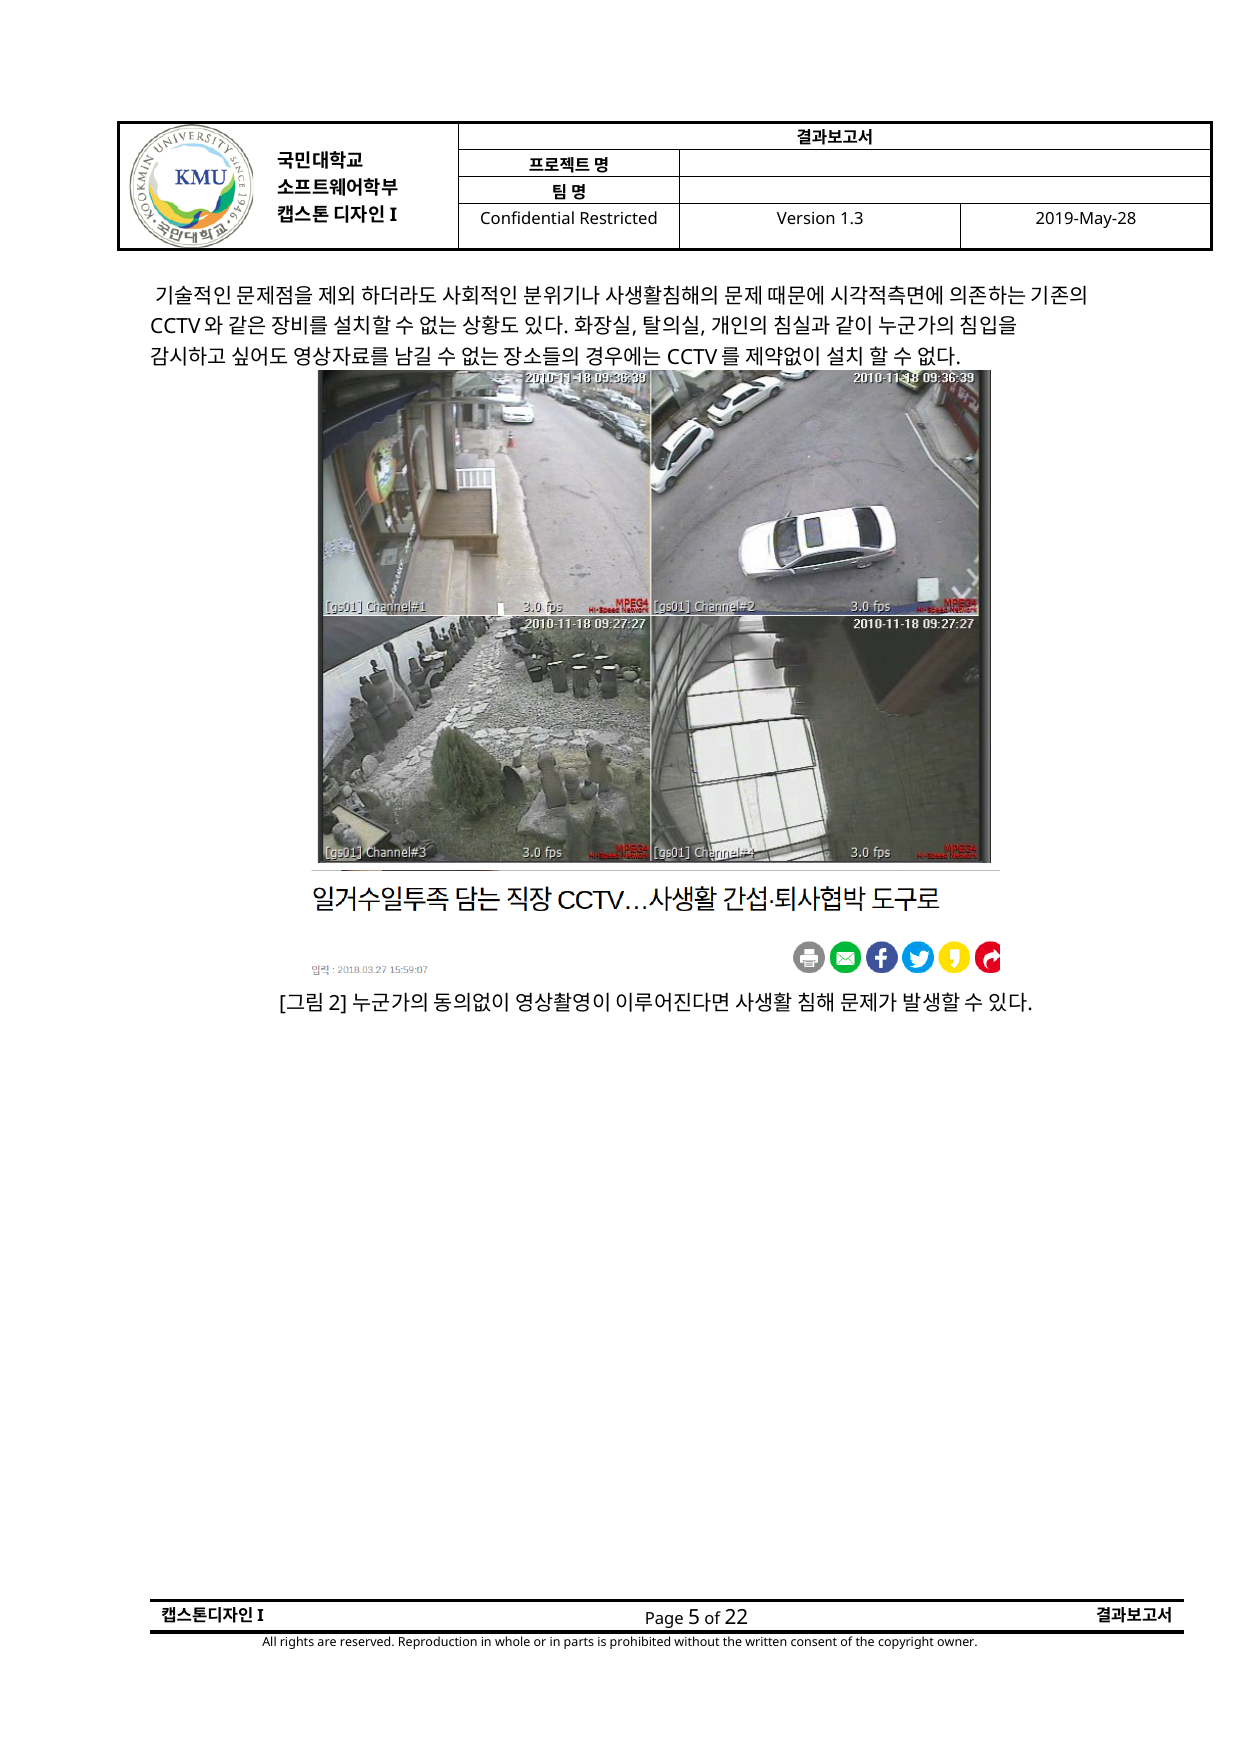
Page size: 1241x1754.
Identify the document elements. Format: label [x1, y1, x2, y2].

picture [317, 370, 994, 863]
picture [311, 870, 1000, 979]
picture [129, 124, 254, 248]
